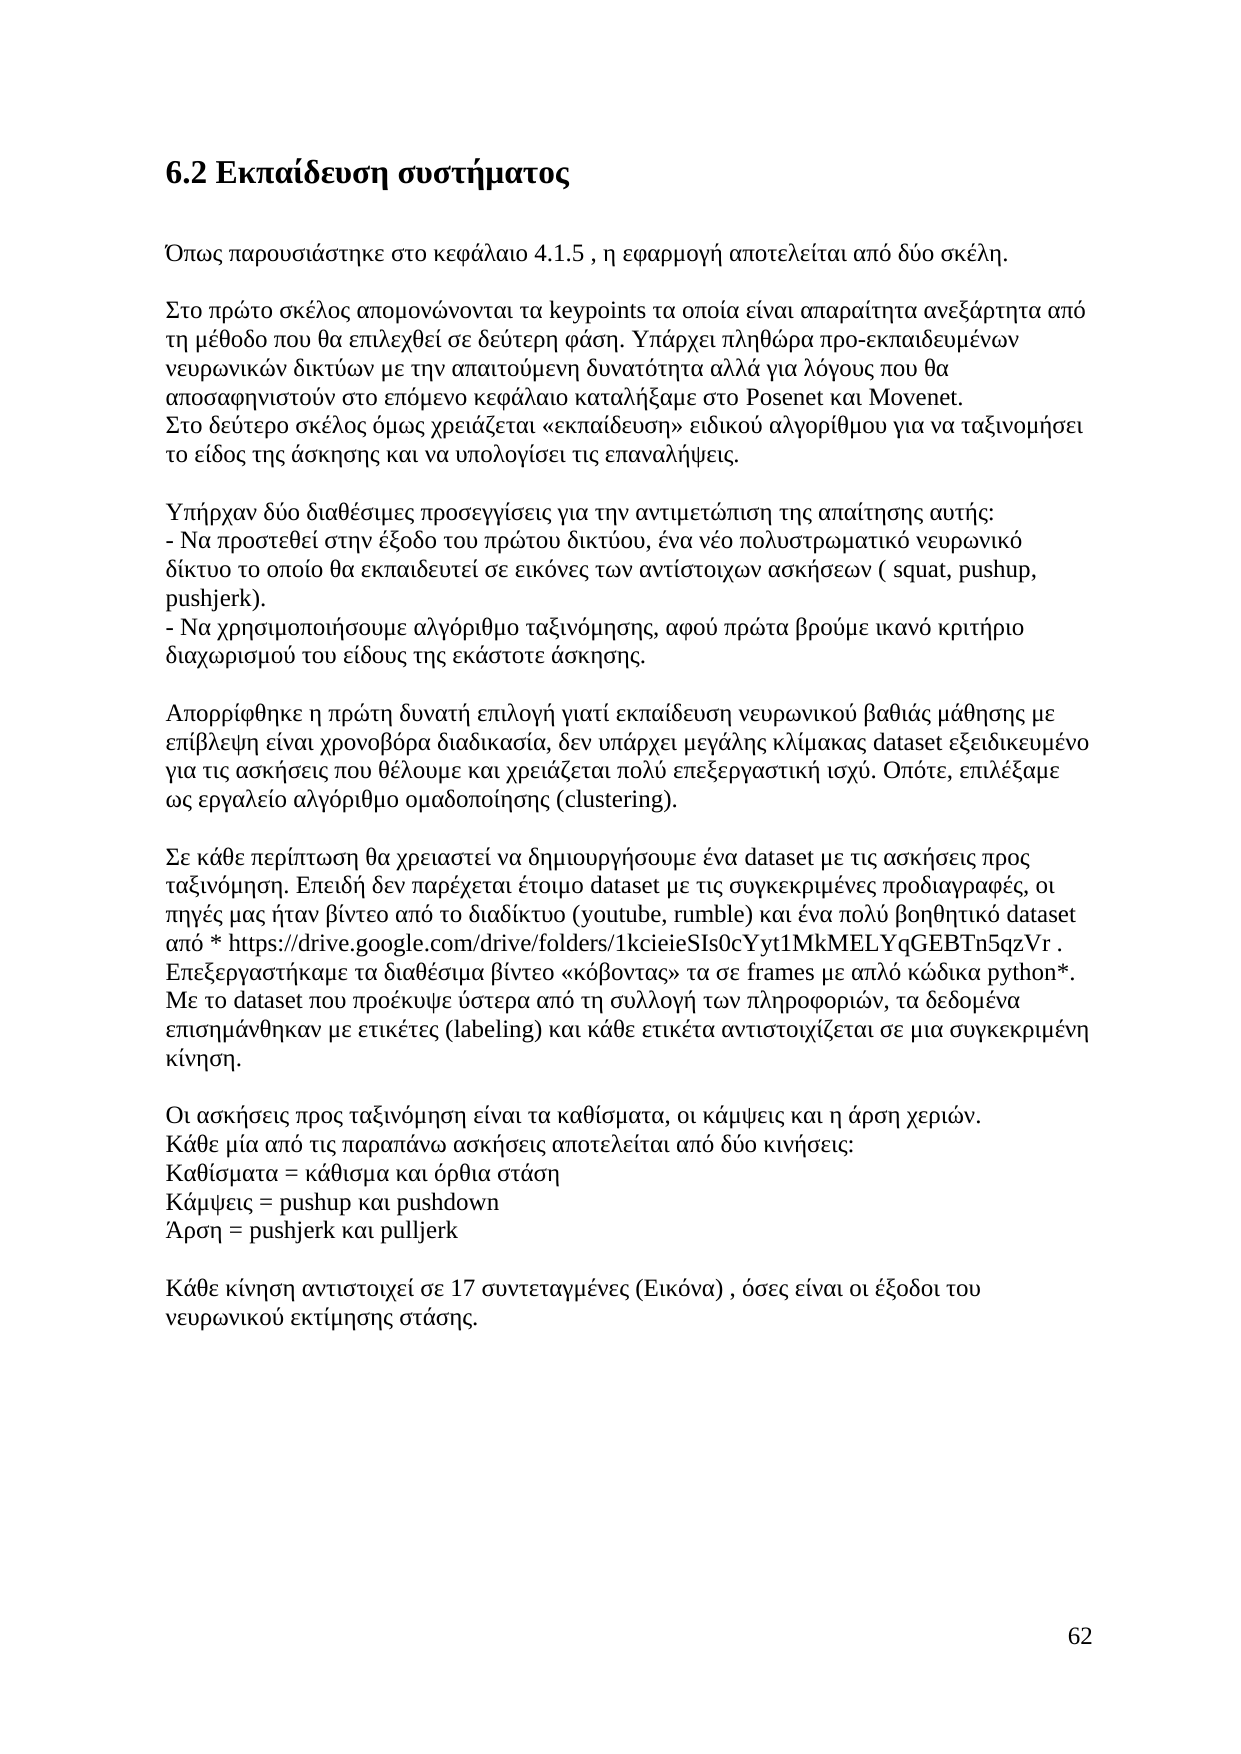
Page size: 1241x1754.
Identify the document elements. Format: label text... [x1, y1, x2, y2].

text Στο πρώτο σκέλος απομονώνονται τα keypoints τα οποία είναι απαραίτητα ανεξάρτητα από τη μέθοδο που θα επιλεχθεί σε δεύτερη φάση. Υπάρχει πληθώρα προ-εκπαιδευμένων νευρωνικών δικτύων με την απαιτούμενη δυνατότητα αλλά για λόγους που θα αποσαφηνιστούν στο επόμενο κεφάλαιο καταλήξαμε στο Posenet και Movenet. [165, 296, 1092, 411]
text Υπήρχαν δύο διαθέσιμες προσεγγίσεις για την αντιμετώπιση της απαίτησης αυτής: [165, 497, 1092, 526]
subtitle 6.2 Εκπαίδευση συστήματος [165, 152, 1092, 190]
text Οι ασκήσεις προς ταξινόμηση είναι τα καθίσματα, οι κάμψεις και η άρση χεριών. [165, 1101, 1092, 1129]
text Απορρίφθηκε η πρώτη δυνατή επιλογή γιατί εκπαίδευση νευρωνικού βαθιάς μάθησης με επίβλεψη είναι χρονοβόρα διαδικασία, δεν υπάρχει μεγάλης κλίμακας dataset εξειδικευμένο για τις ασκήσεις που θέλουμε και χρειάζεται πολύ επεξεργαστική ισχύ. Οπότε, επιλέξαμε ως εργαλείο αλγόριθμο ομαδοποίησης (clustering). [165, 698, 1092, 813]
text - Να προστεθεί στην έξοδο του πρώτου δικτύου, ένα νέο πολυστρωματικό νευρωνικό δίκτυο το οποίο θα εκπαιδευτεί σε εικόνες των αντίστοιχων ασκήσεων ( squat, pushup, pushjerk). [165, 526, 1092, 612]
text Στο δεύτερο σκέλος όμως χρειάζεται «εκπαίδευση» ειδικού αλγορίθμου για να ταξινομήσει το είδος της άσκησης και να υπολογίσει τις επαναλήψεις. [165, 411, 1092, 468]
text - Να χρησιμοποιήσουμε αλγόριθμο ταξινόμησης, αφού πρώτα βρούμε ικανό κριτήριο διαχωρισμού του είδους της εκάστοτε άσκησης. [165, 612, 1092, 669]
text Σε κάθε περίπτωση θα χρειαστεί να δημιουργήσουμε ένα dataset με τις ασκήσεις προς ταξινόμηση. Επειδή δεν παρέχεται έτοιμο dataset με τις συγκεκριμένες προδιαγραφές, οι πηγές μας ήταν βίντεο από το διαδίκτυο (youtube, rumble) και ένα πολύ βοηθητικό dataset από * https://drive.google.com/drive/folders/1kcieieSIs0cYyt1MkMELYqGEBTn5qzVr . Επεξεργαστήκαμε τα διαθέσιμα βίντεο «κόβοντας» τα σε frames με απλό κώδικα python*. [165, 842, 1092, 986]
text Κάμψεις = pushup και pushdown [165, 1187, 1092, 1216]
text Κάθε μία από τις παραπάνω ασκήσεις αποτελείται από δύο κινήσεις: [165, 1129, 1092, 1158]
text Καθίσματα = κάθισμα και όρθια στάση [165, 1158, 1092, 1187]
text Όπως παρουσιάστηκε στο κεφάλαιο 4.1.5 , η εφαρμογή αποτελείται από δύο σκέλη. [165, 238, 1092, 267]
text Άρση = pushjerk και pulljerk [165, 1216, 1092, 1244]
text Κάθε κίνηση αντιστοιχεί σε 17 συντεταγμένες (Εικόνα) , όσες είναι οι έξοδοι του νευρωνικού εκτίμησης στάσης. [165, 1273, 1092, 1331]
text Με το dataset που προέκυψε ύστερα από τη συλλογή των πληροφοριών, τα δεδομένα επισημάνθηκαν με ετικέτες (labeling) και κάθε ετικέτα αντιστοιχίζεται σε μια συγκεκριμένη κίνηση. [165, 986, 1092, 1072]
